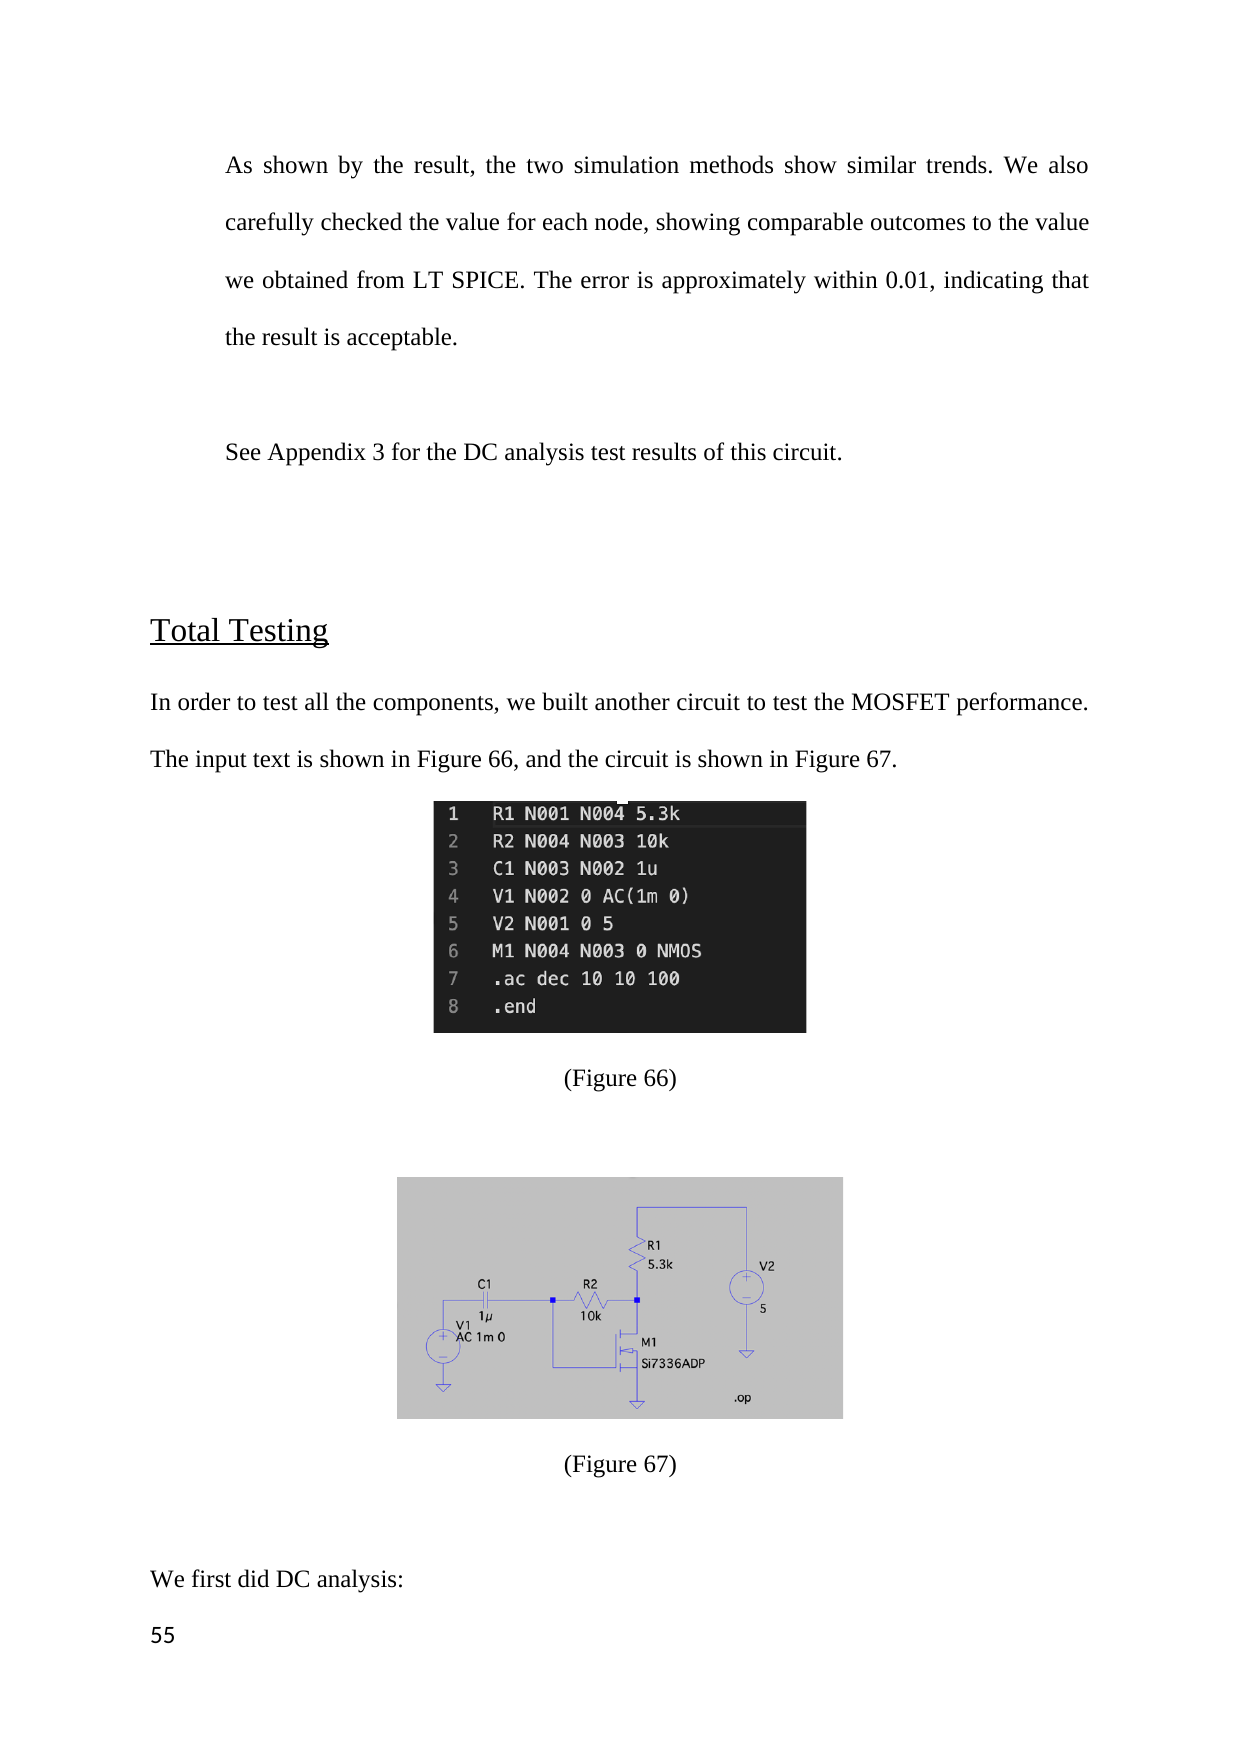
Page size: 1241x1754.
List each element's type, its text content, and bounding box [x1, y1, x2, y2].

text We first did DC analysis: [150, 1564, 1090, 1593]
text In order to test all the components, we built another circuit to test the MOSFET performance. The input text is shown in Figure 66, and the circuit is shown in Figure 67. [150, 687, 1090, 773]
picture [397, 1177, 844, 1419]
text (Figure 66) [150, 1063, 1090, 1092]
subtitle Total Testing [150, 610, 1090, 648]
list As shown by the result, the two simulation methods show similar trends. We also carefully checked the value for each node, showing comparable outcomes to the value we obtained from LT SPICE. The error is approximately within 0.01, indicating that the result is acceptable. [225, 150, 1090, 351]
list See Appendix 3 for the DC analysis test results of this circuit. [225, 437, 1090, 466]
picture [433, 801, 807, 1033]
text (Figure 67) [150, 1449, 1090, 1478]
